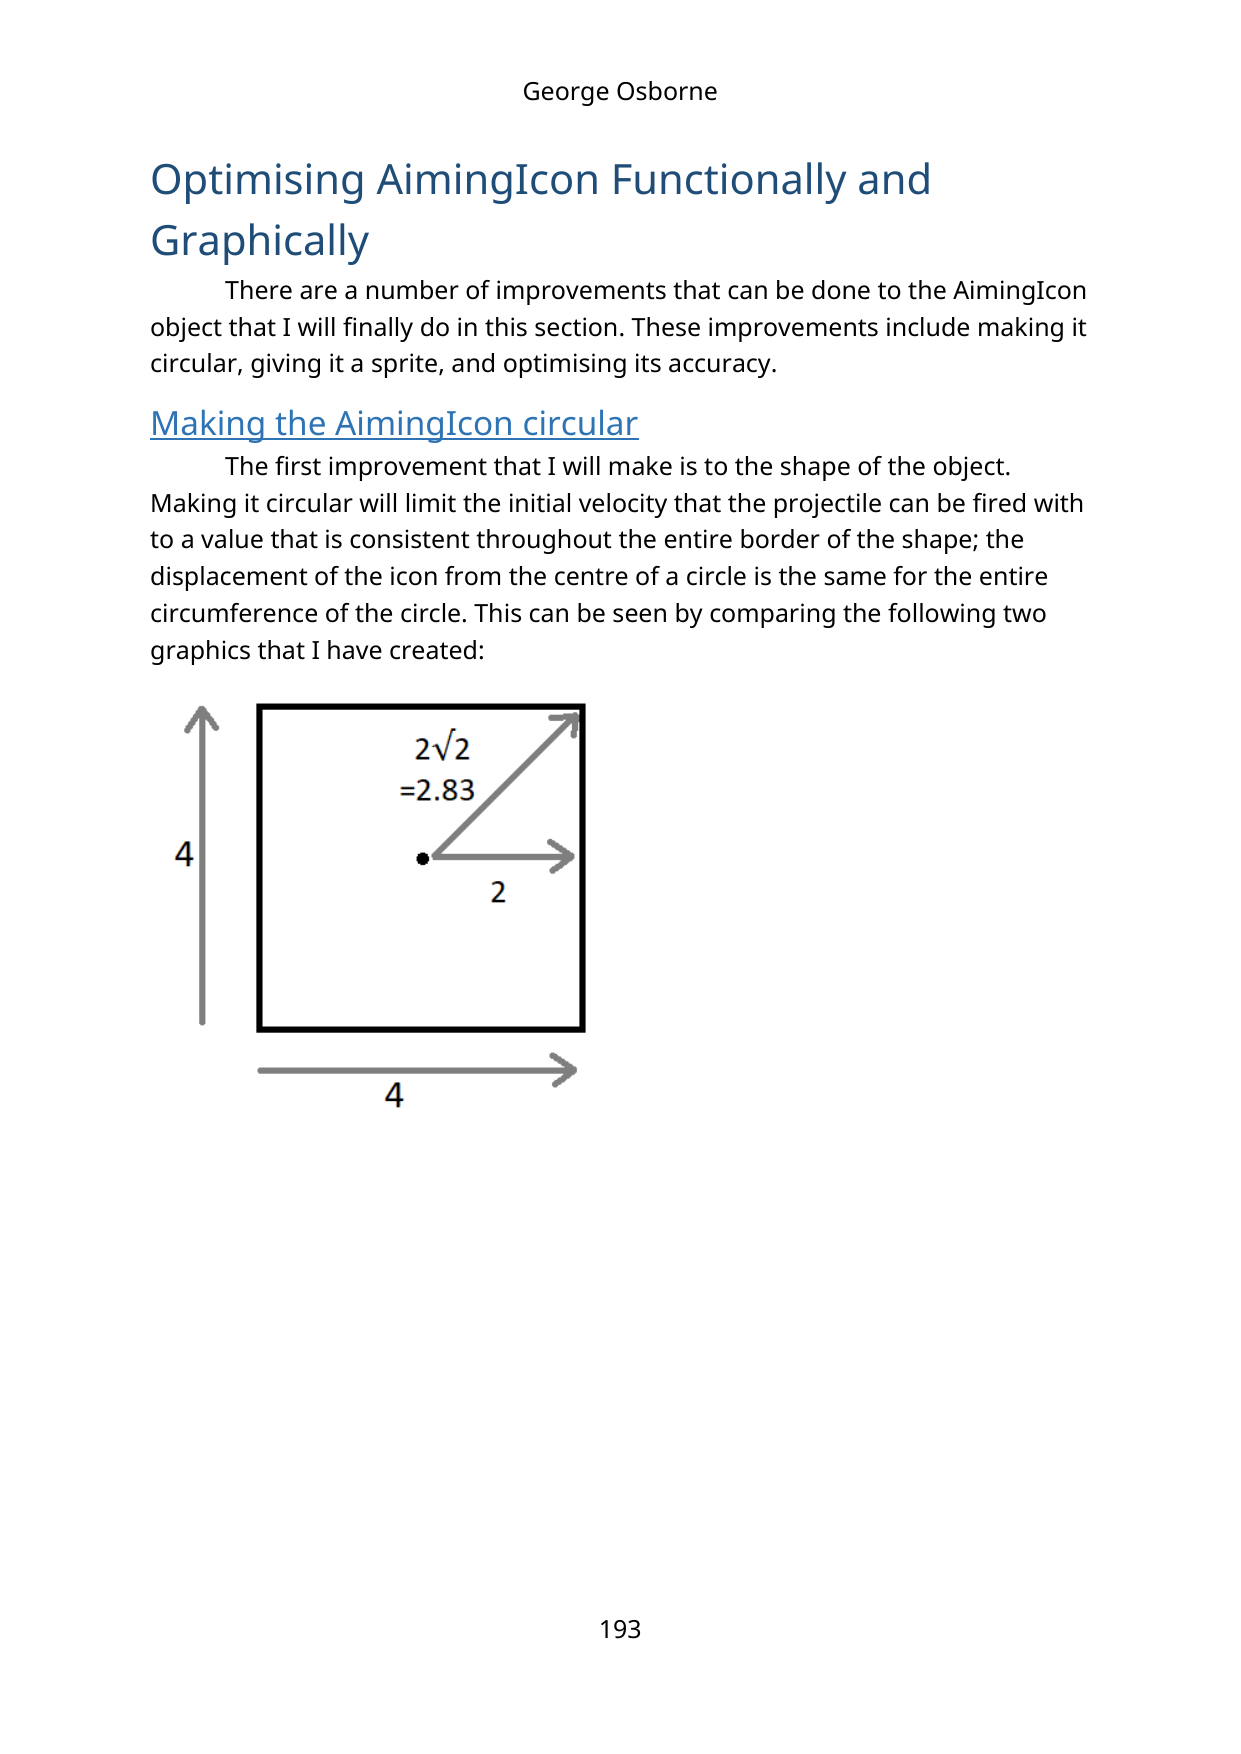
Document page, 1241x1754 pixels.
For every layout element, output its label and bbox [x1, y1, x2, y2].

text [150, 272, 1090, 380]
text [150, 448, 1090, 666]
picture [150, 685, 615, 1121]
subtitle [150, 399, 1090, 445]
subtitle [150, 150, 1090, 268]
